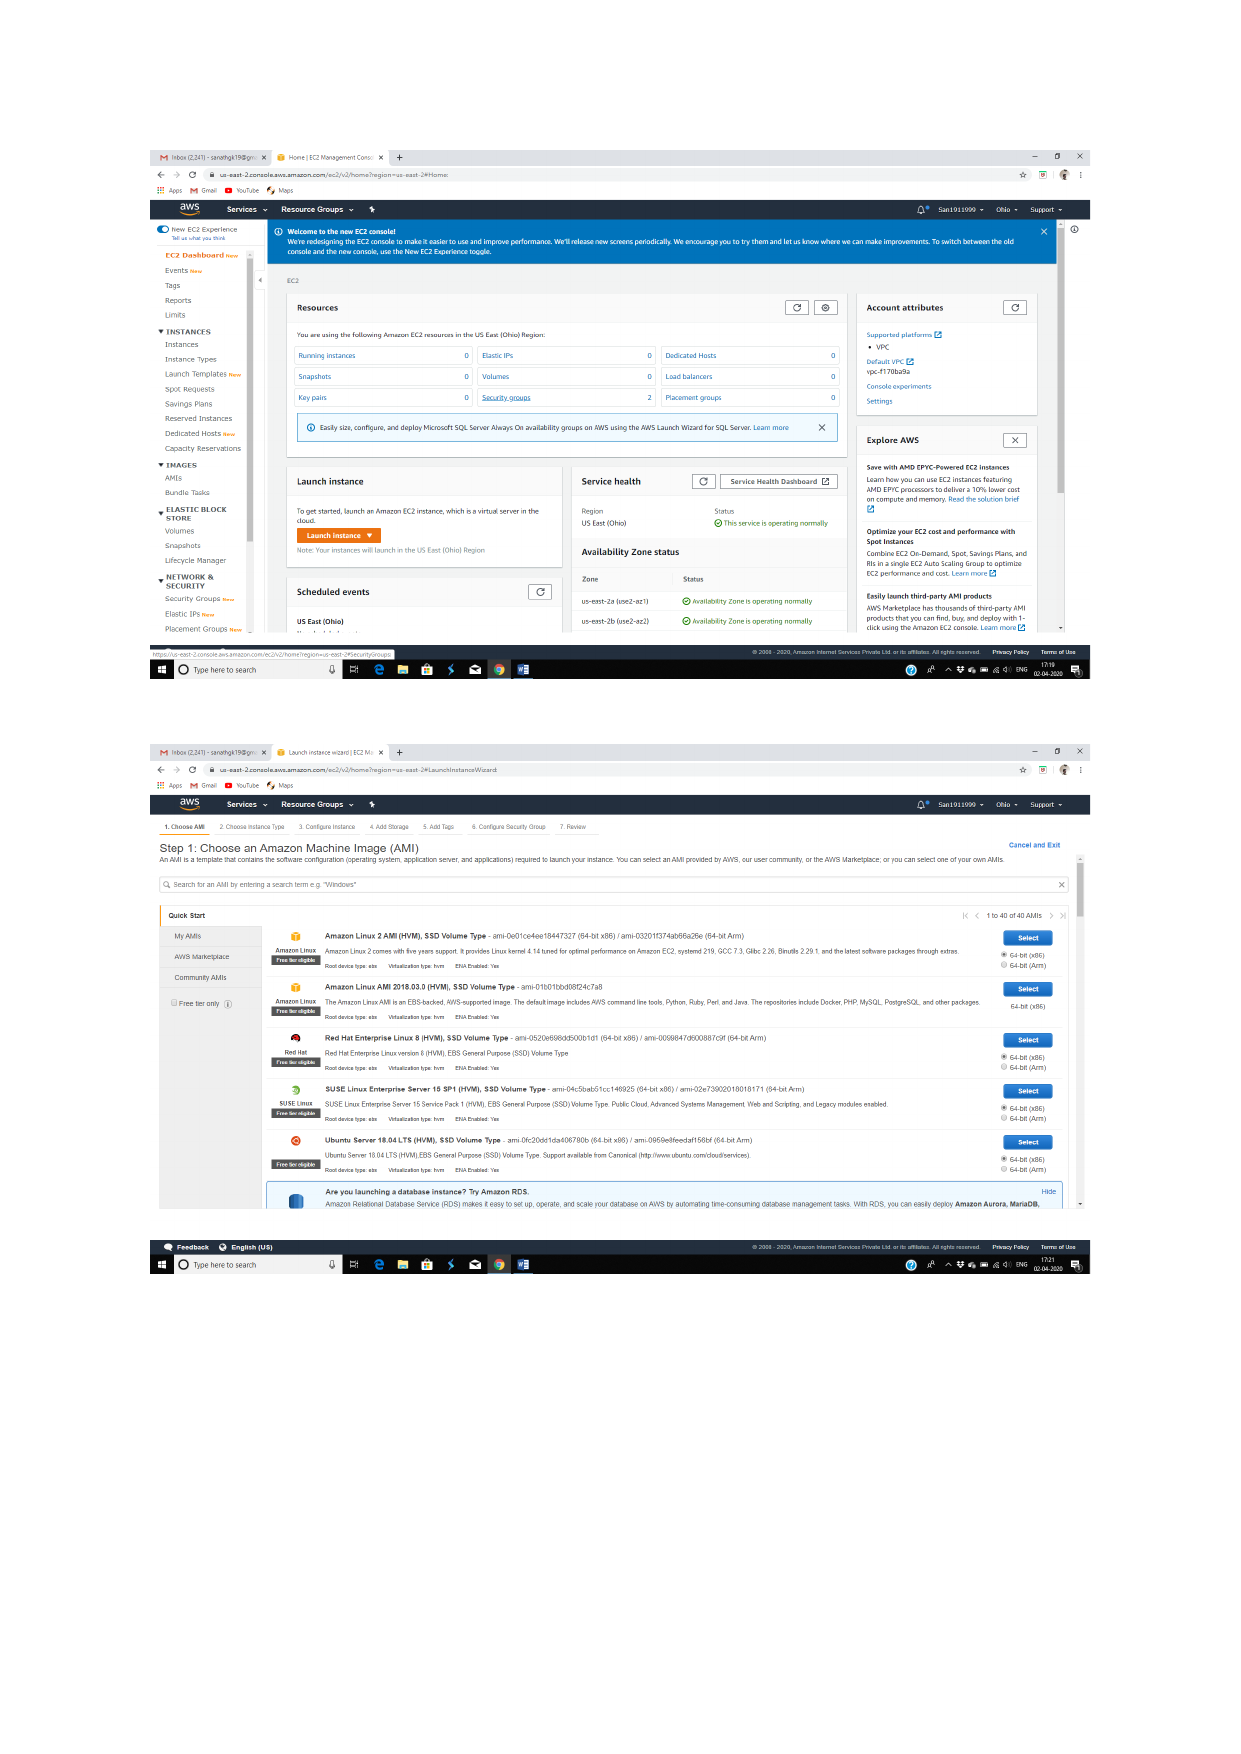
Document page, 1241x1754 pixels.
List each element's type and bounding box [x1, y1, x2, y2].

picture [150, 150, 1091, 679]
picture [150, 744, 1091, 1274]
